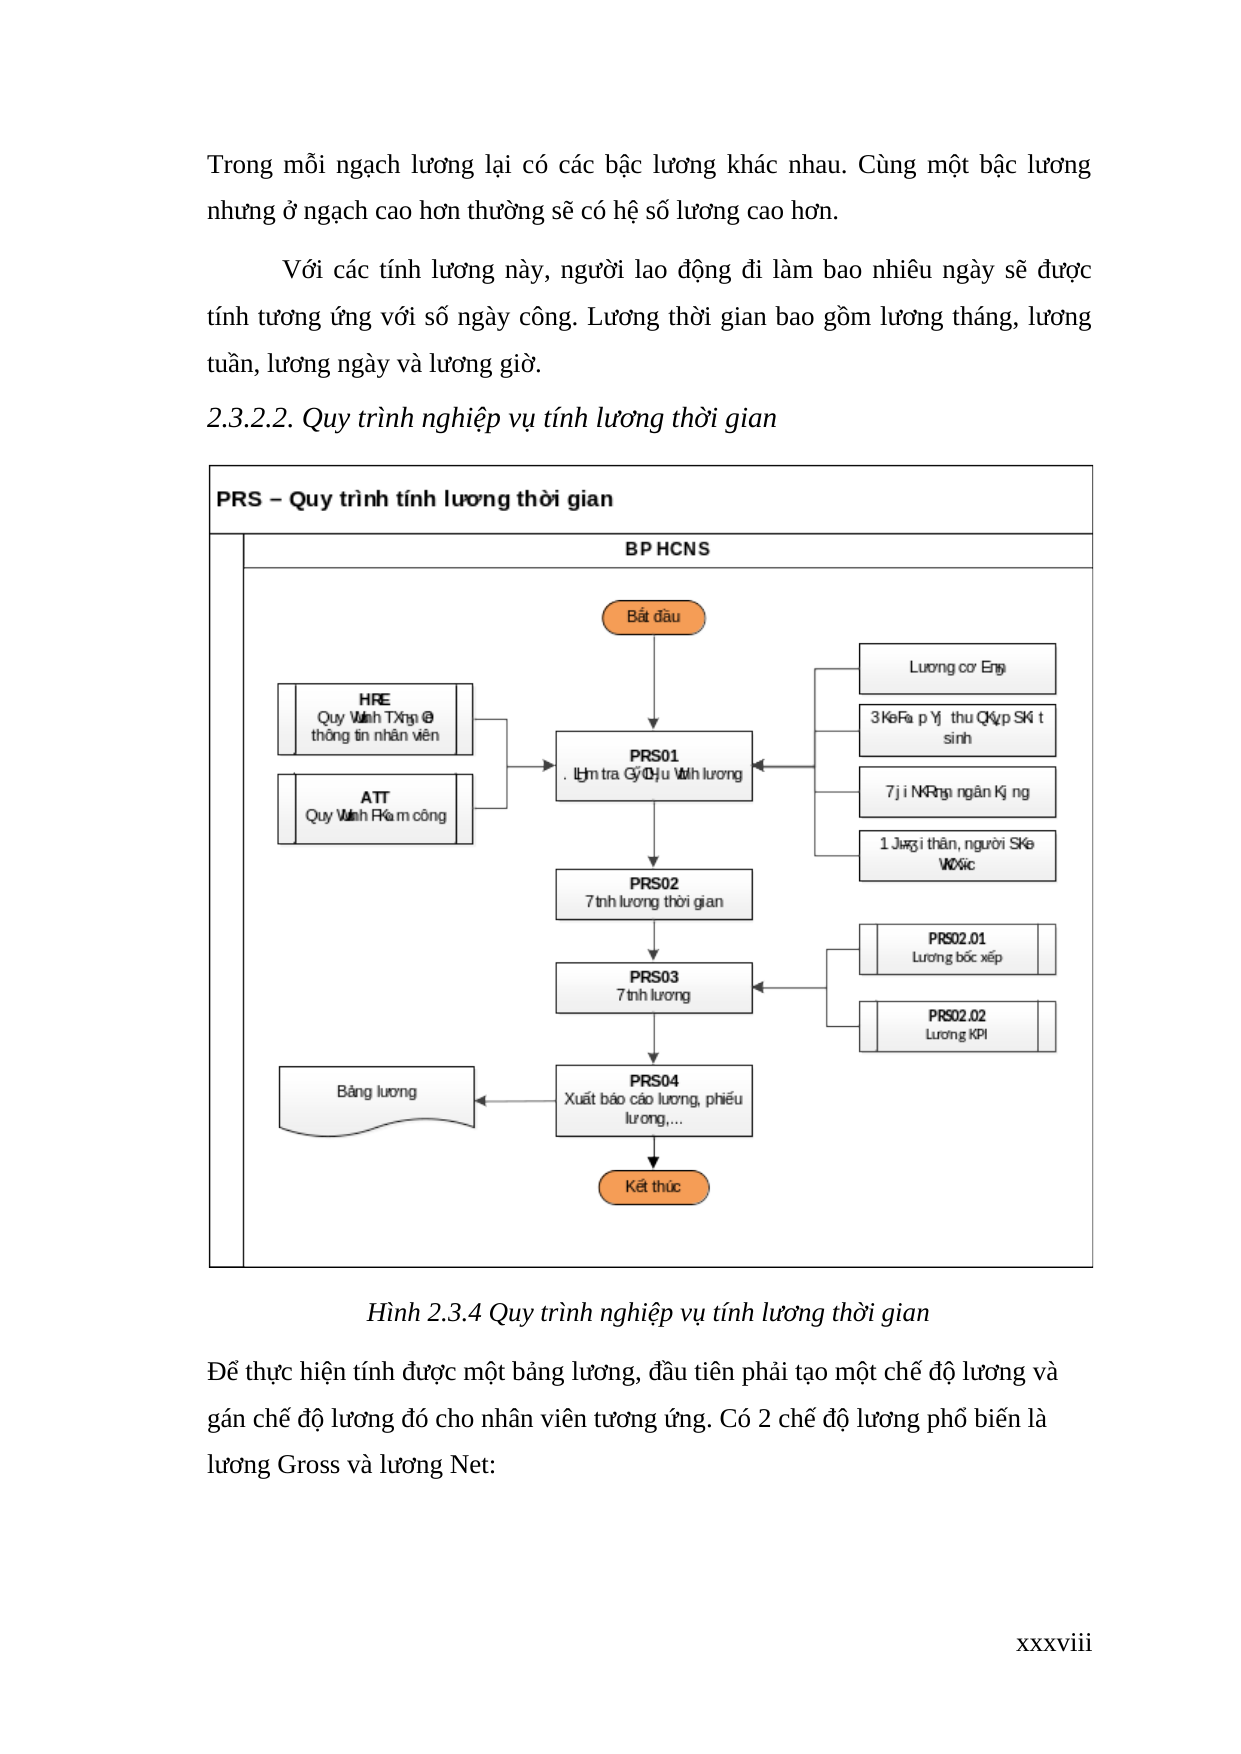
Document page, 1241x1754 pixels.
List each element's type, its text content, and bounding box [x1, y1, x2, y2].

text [207, 148, 1092, 226]
text Hình 2.3.4 Quy trình nghiệp vụ tính lương thời gian [207, 1296, 1092, 1327]
text Để thực hiện tính được một bảng lương, đầu tiên phải tạo một chế độ lương và gán chế độ lương đó cho nhân viên tương ứng. Có 2 chế độ lương phổ biến là lương Gross và lương Net: [207, 1355, 1092, 1479]
text Với các tính lương này, người lao động đi làm bao nhiêu ngày sẽ được tính tương ứng với số ngày công. Lương thời gian bao gồm lương tháng, lương tuần, lương ngày và lương giờ. [207, 253, 1092, 378]
subtitle 2.3.2.2. Quy trình nghiệp vụ tính lương thời gian [207, 400, 1092, 433]
